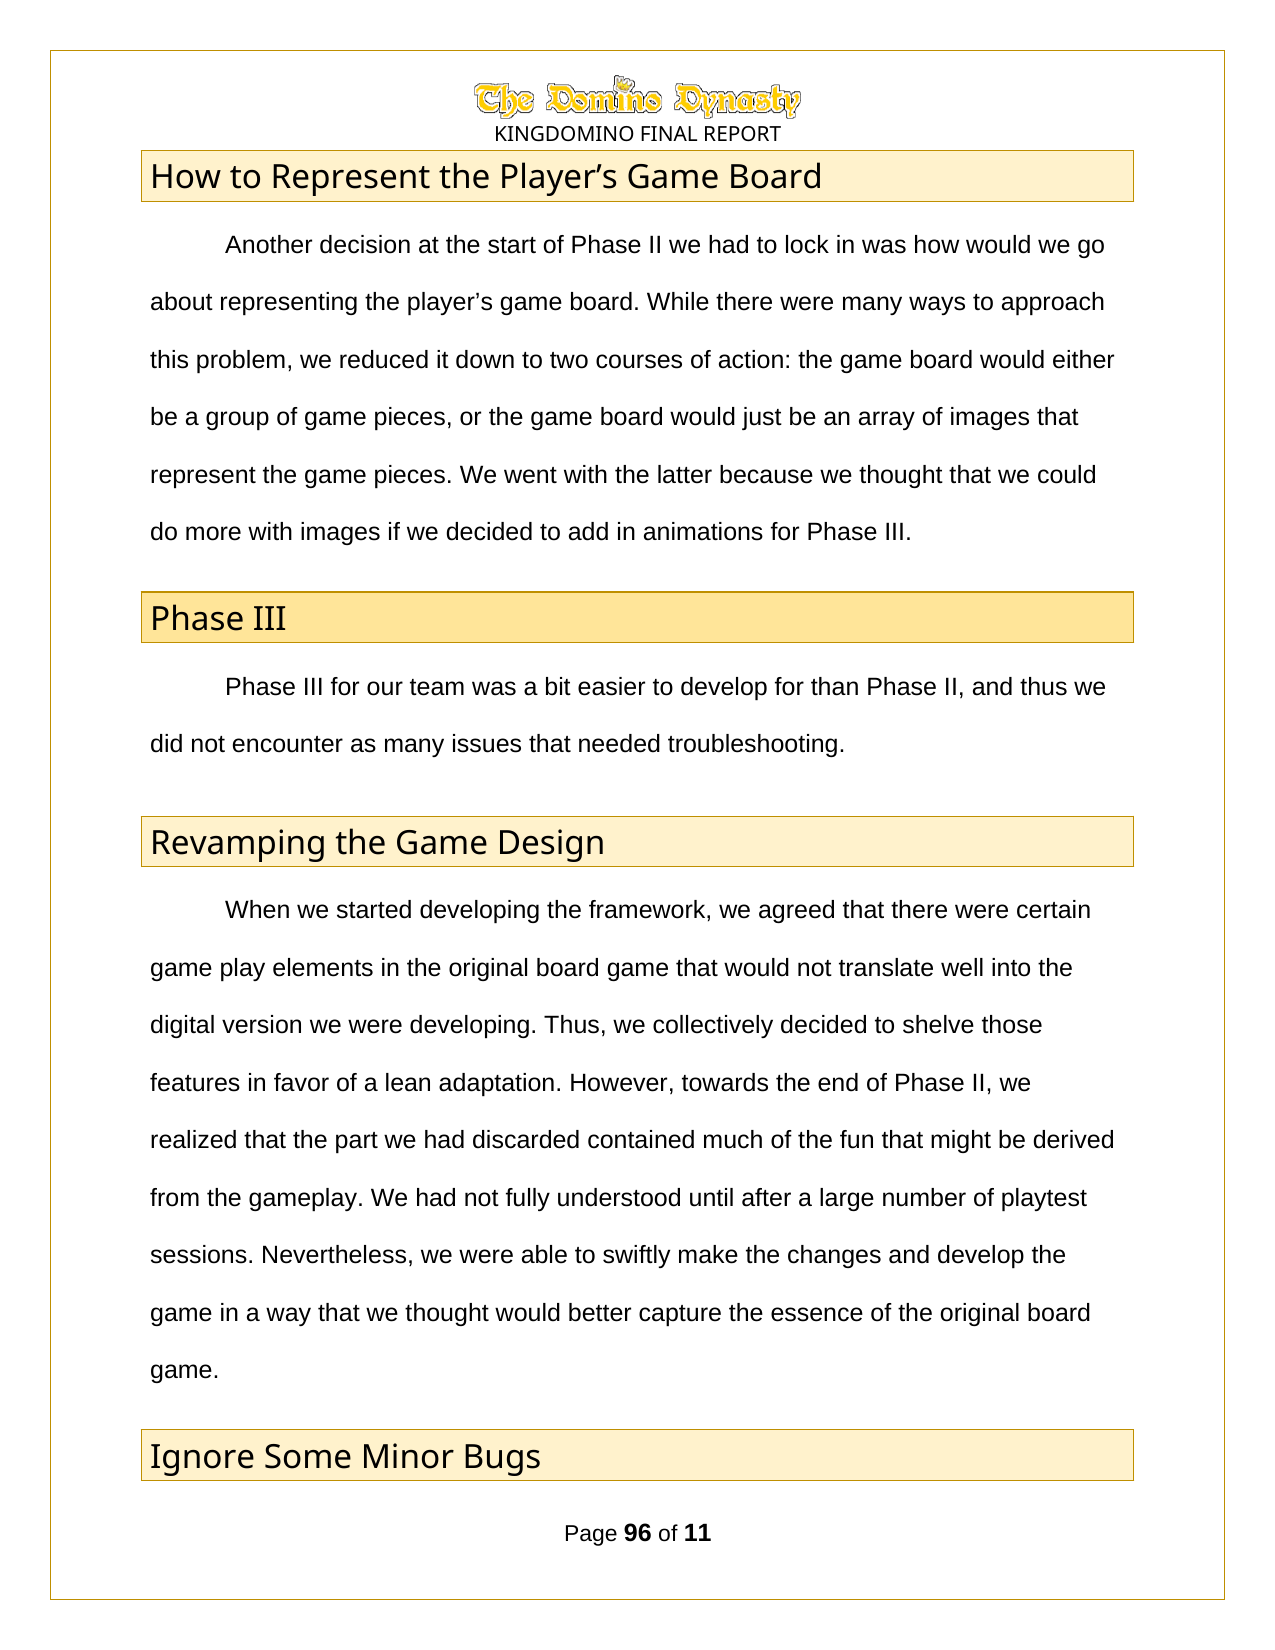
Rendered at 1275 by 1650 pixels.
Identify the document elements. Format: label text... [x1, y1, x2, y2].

subtitle Ignore Some Minor Bugs [142, 1430, 1133, 1480]
text When we started developing the framework, we agreed that there were certain game play elements in the original board game that would not translate well into the digital version we were developing. Thus, we collectively decided to shelve those features in favor of a lean adaptation. However, towards the end of Phase II, we realized that the part we had discarded contained much of the fun that might be derived from the gameplay. We had not fully understood until after a large number of playtest sessions. Nevertheless, we were able to swiftly make the changes and develop the game in a way that we thought would better capture the essence of the original board game. [150, 895, 1125, 1384]
subtitle How to Represent the Player’s Game Board [142, 151, 1133, 201]
subtitle Revamping the Game Design [142, 817, 1133, 866]
picture [470, 75, 805, 119]
text Phase III for our team was a bit easier to develop for than Phase II, and thus we did not encounter as many issues that needed troubleshooting. [150, 672, 1125, 758]
subtitle Phase III [142, 593, 1133, 642]
text Another decision at the start of Phase II we had to lock in was how would we go about representing the player’s game board. While there were many ways to approach this problem, we reduced it down to two courses of action: the game board would either be a group of game pieces, or the game board would just be an array of images that represent the game pieces. We went with the latter because we thought that we could do more with images if we decided to add in animations for Phase III. [150, 230, 1125, 546]
